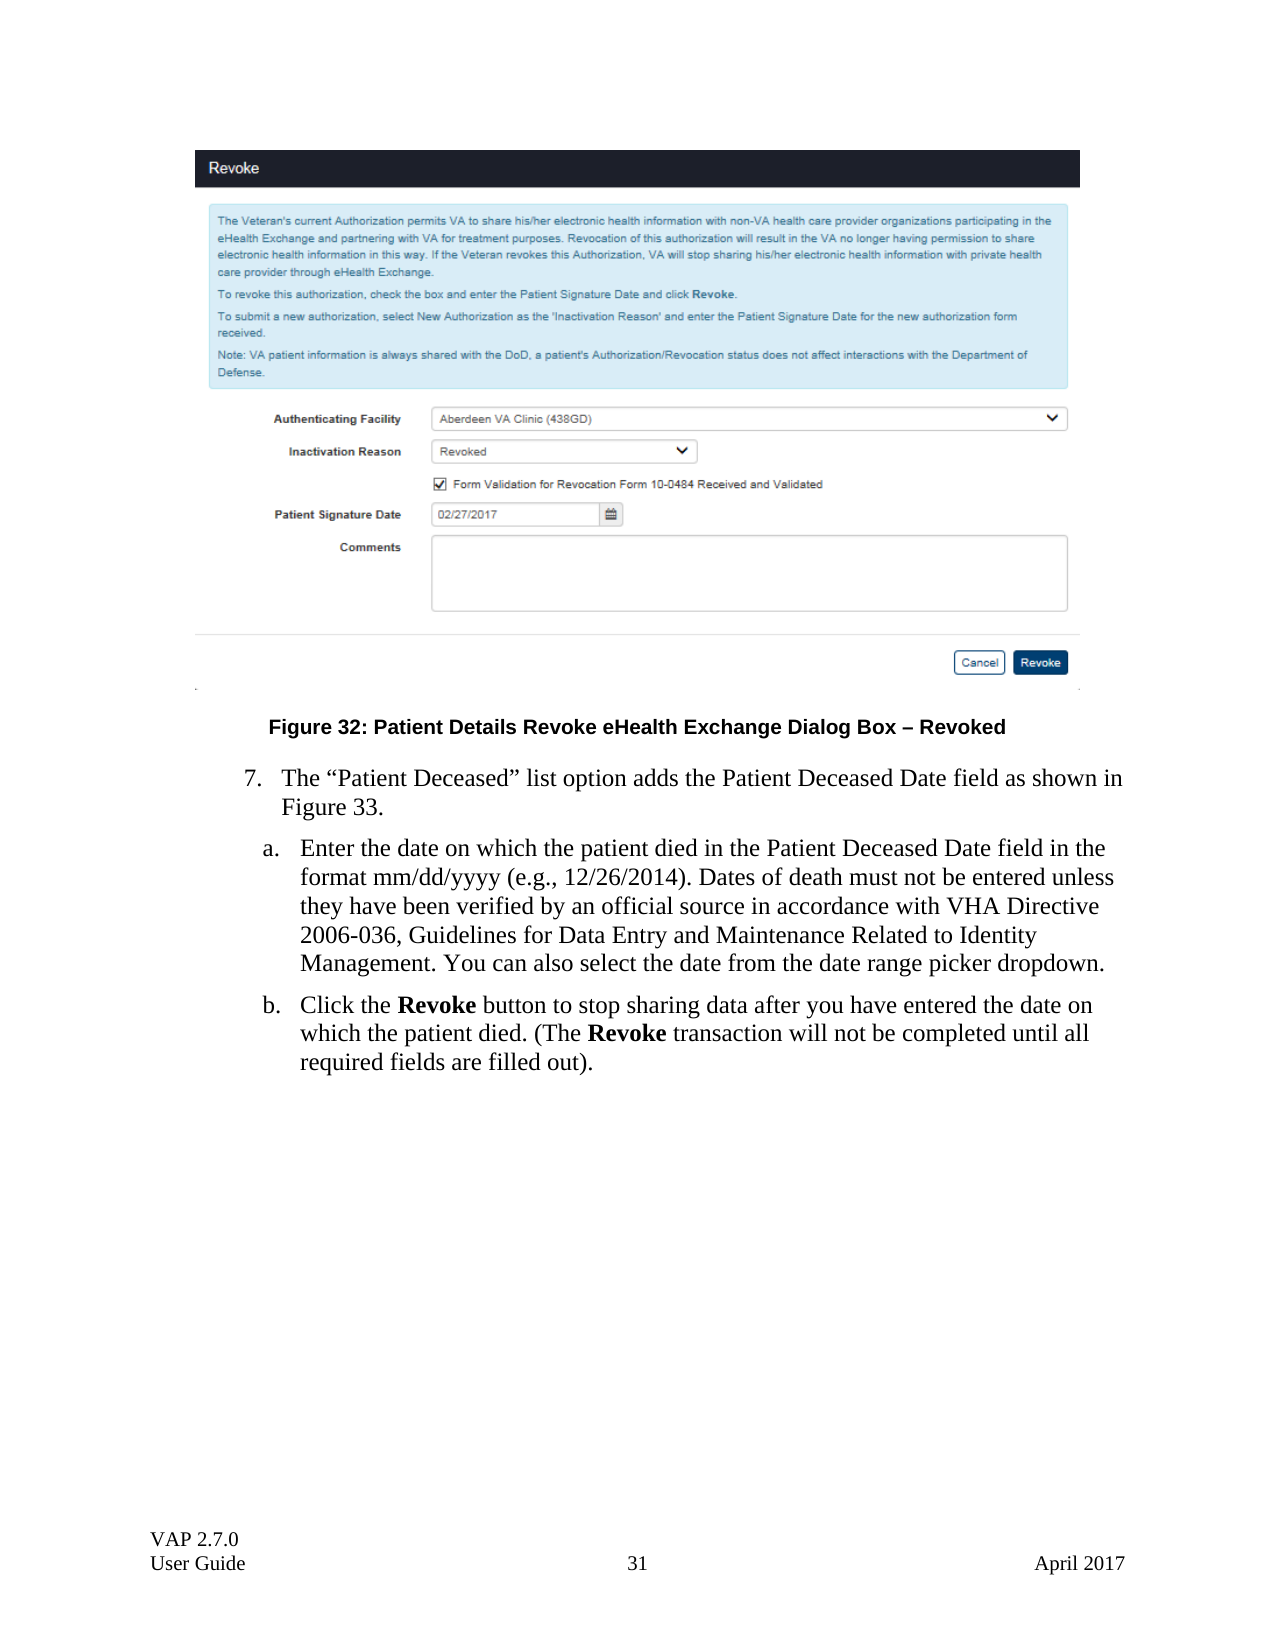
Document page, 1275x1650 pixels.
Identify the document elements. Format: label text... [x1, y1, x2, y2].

text The “Patient Deceased” list option adds the Patient Deceased Date field as shown in Figure 33. [244, 763, 1125, 821]
list Click the Revoke button to stop sharing data after you have entered the date on which the patient died. (The Revoke transaction will not be completed until all required fields are filled out). [262, 990, 1125, 1076]
picture [195, 150, 1080, 690]
list Enter the date on which the patient died in the Patient Deceased Date field in the format mm/dd/yyyy (e.g., 12/26/2014). Dates of death must not be entered unless they have been verified by an official source in accordance with VHA Directive 2006-036, Guidelines for Data Entry and Maintenance Related to Identity Management. You can also select the date from the date range picker dropdown. [262, 833, 1125, 977]
text Figure 32: Patient Details Revoke eHealth Exchange Dialog Box – Revoked [150, 714, 1125, 738]
